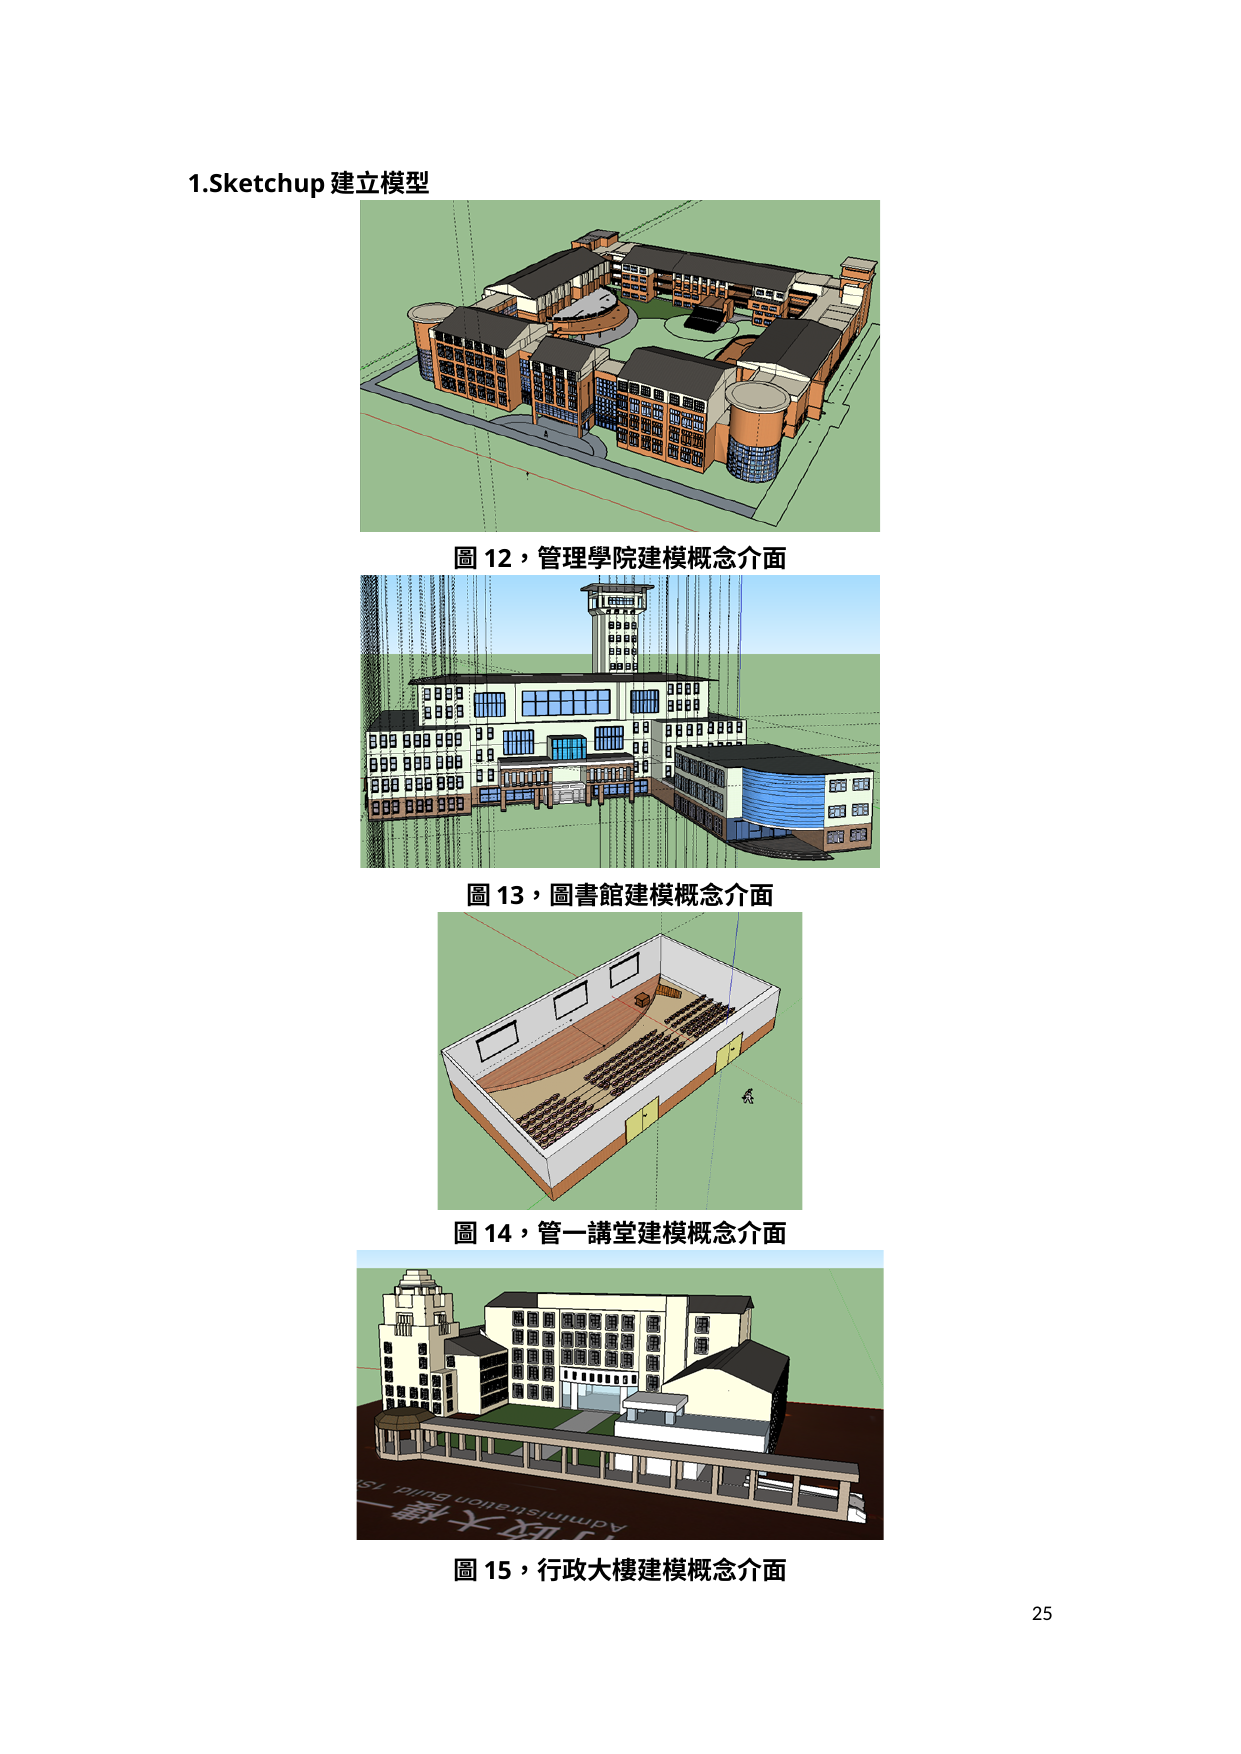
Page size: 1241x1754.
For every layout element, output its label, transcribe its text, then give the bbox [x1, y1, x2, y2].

text 圖13，圖書館建模概念介面 [187, 875, 1053, 912]
text 圖12，管理學院建模概念介面 [187, 537, 1053, 575]
text 1.Sketchup建立模型 [187, 162, 1053, 200]
text 圖15，行政大樓建模概念介面 [187, 1550, 1053, 1587]
text 圖14，管一講堂建模概念介面 [187, 1212, 1053, 1250]
